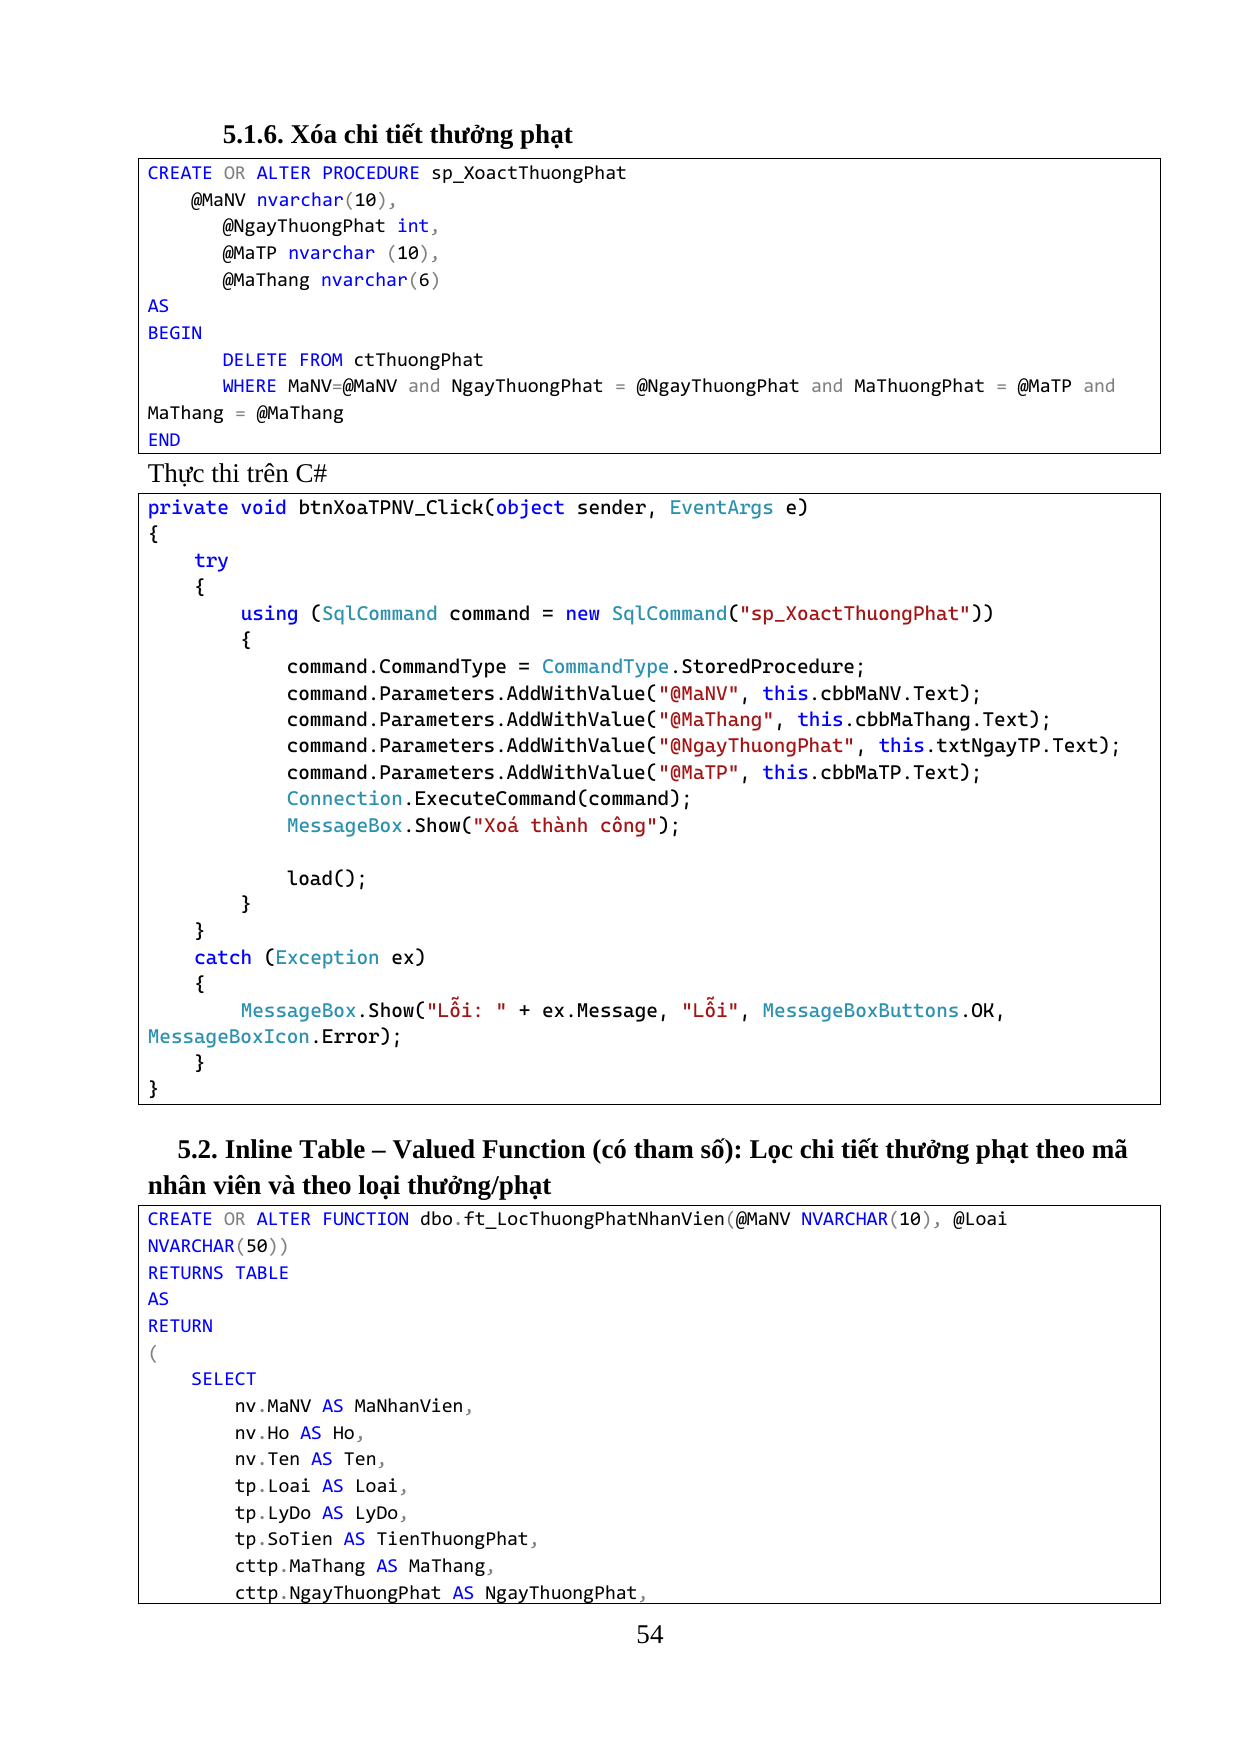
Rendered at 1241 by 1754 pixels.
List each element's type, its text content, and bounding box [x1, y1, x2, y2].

text try [139, 546, 1160, 572]
text load(); [139, 864, 1160, 890]
text { [139, 969, 1160, 996]
text SELECT [139, 1364, 1160, 1391]
text DELETE FROM ctThuongPhat [139, 345, 1160, 371]
text @MaNV nvarchar(10), [139, 185, 1160, 211]
text WHERE MaNV=@MaNV and NgayThuongPhat = @NgayThuongPhat and MaThuongPhat = @MaTP and MaThang = @MaThang [139, 371, 1160, 424]
text AS [139, 291, 1160, 318]
text command.CommandType = CommandType.StoredProcedure; [139, 652, 1160, 678]
text nv.Ten AS Ten, [139, 1444, 1160, 1471]
text @MaTP nvarchar (10), [139, 238, 1160, 264]
text tp.SoTien AS TienThuongPhat, [139, 1524, 1160, 1551]
text END [139, 425, 1160, 453]
text @MaThang nvarchar(6) [139, 265, 1160, 291]
text { [139, 626, 1160, 652]
text command.Parameters.AddWithValue("@MaNV", this.cbbMaNV.Text); [139, 678, 1160, 705]
text tp.LyDo AS LyDo, [139, 1498, 1160, 1524]
text } [139, 890, 1160, 916]
text MessageBox.Show("Xoá thành công"); [139, 811, 1160, 837]
text tp.Loai AS Loai, [139, 1471, 1160, 1498]
subtitle 5.1.6. Xóa chi tiết thưởng phạt [223, 118, 1152, 149]
text ( [139, 1338, 1160, 1364]
text { [139, 520, 1160, 546]
text command.Parameters.AddWithValue("@MaThang", this.cbbMaThang.Text); [139, 705, 1160, 731]
text BEGIN [139, 318, 1160, 344]
text MessageBox.Show("Lỗi: " + ex.Message, "Lỗi", MessageBoxButtons.OK, MessageBoxIcon.Error); [139, 996, 1160, 1049]
text @NgayThuongPhat int, [139, 211, 1160, 238]
subtitle 5.2. Inline Table – Valued Function (có tham số): Lọc chi tiết thưởng phạt theo mã nhân viên và theo loại thưởng/phạt [148, 1133, 1152, 1200]
text RETURNS TABLE [139, 1258, 1160, 1284]
text catch (Exception ex) [139, 943, 1160, 969]
text command.Parameters.AddWithValue("@NgayThuongPhat", this.txtNgayTP.Text); [139, 731, 1160, 758]
text { [139, 573, 1160, 599]
text using (SqlCommand command = new SqlCommand("sp_XoactThuongPhat")) [139, 599, 1160, 625]
text } [139, 1075, 1160, 1104]
text command.Parameters.AddWithValue("@MaTP", this.cbbMaTP.Text); [139, 758, 1160, 784]
text private void btnXoaTPNV_Click(object sender, EventArgs e) [139, 494, 1160, 519]
text CREATE OR ALTER PROCEDURE sp_XoactThuongPhat [139, 159, 1160, 184]
text nv.Ho AS Ho, [139, 1418, 1160, 1444]
text Thực thi trên C# [148, 458, 1152, 489]
text cttp.NgayThuongPhat AS NgayThuongPhat, [139, 1578, 1160, 1603]
text nv.MaNV AS MaNhanVien, [139, 1391, 1160, 1418]
text Connection.ExecuteCommand(command); [139, 784, 1160, 811]
text CREATE OR ALTER FUNCTION dbo.ft_LocThuongPhatNhanVien(@MaNV NVARCHAR(10), @Loai NVARCHAR(50)) [139, 1206, 1160, 1258]
text } [139, 1049, 1160, 1075]
text AS [139, 1284, 1160, 1311]
text cttp.MaThang AS MaThang, [139, 1551, 1160, 1578]
text } [139, 917, 1160, 943]
text RETURN [139, 1311, 1160, 1338]
